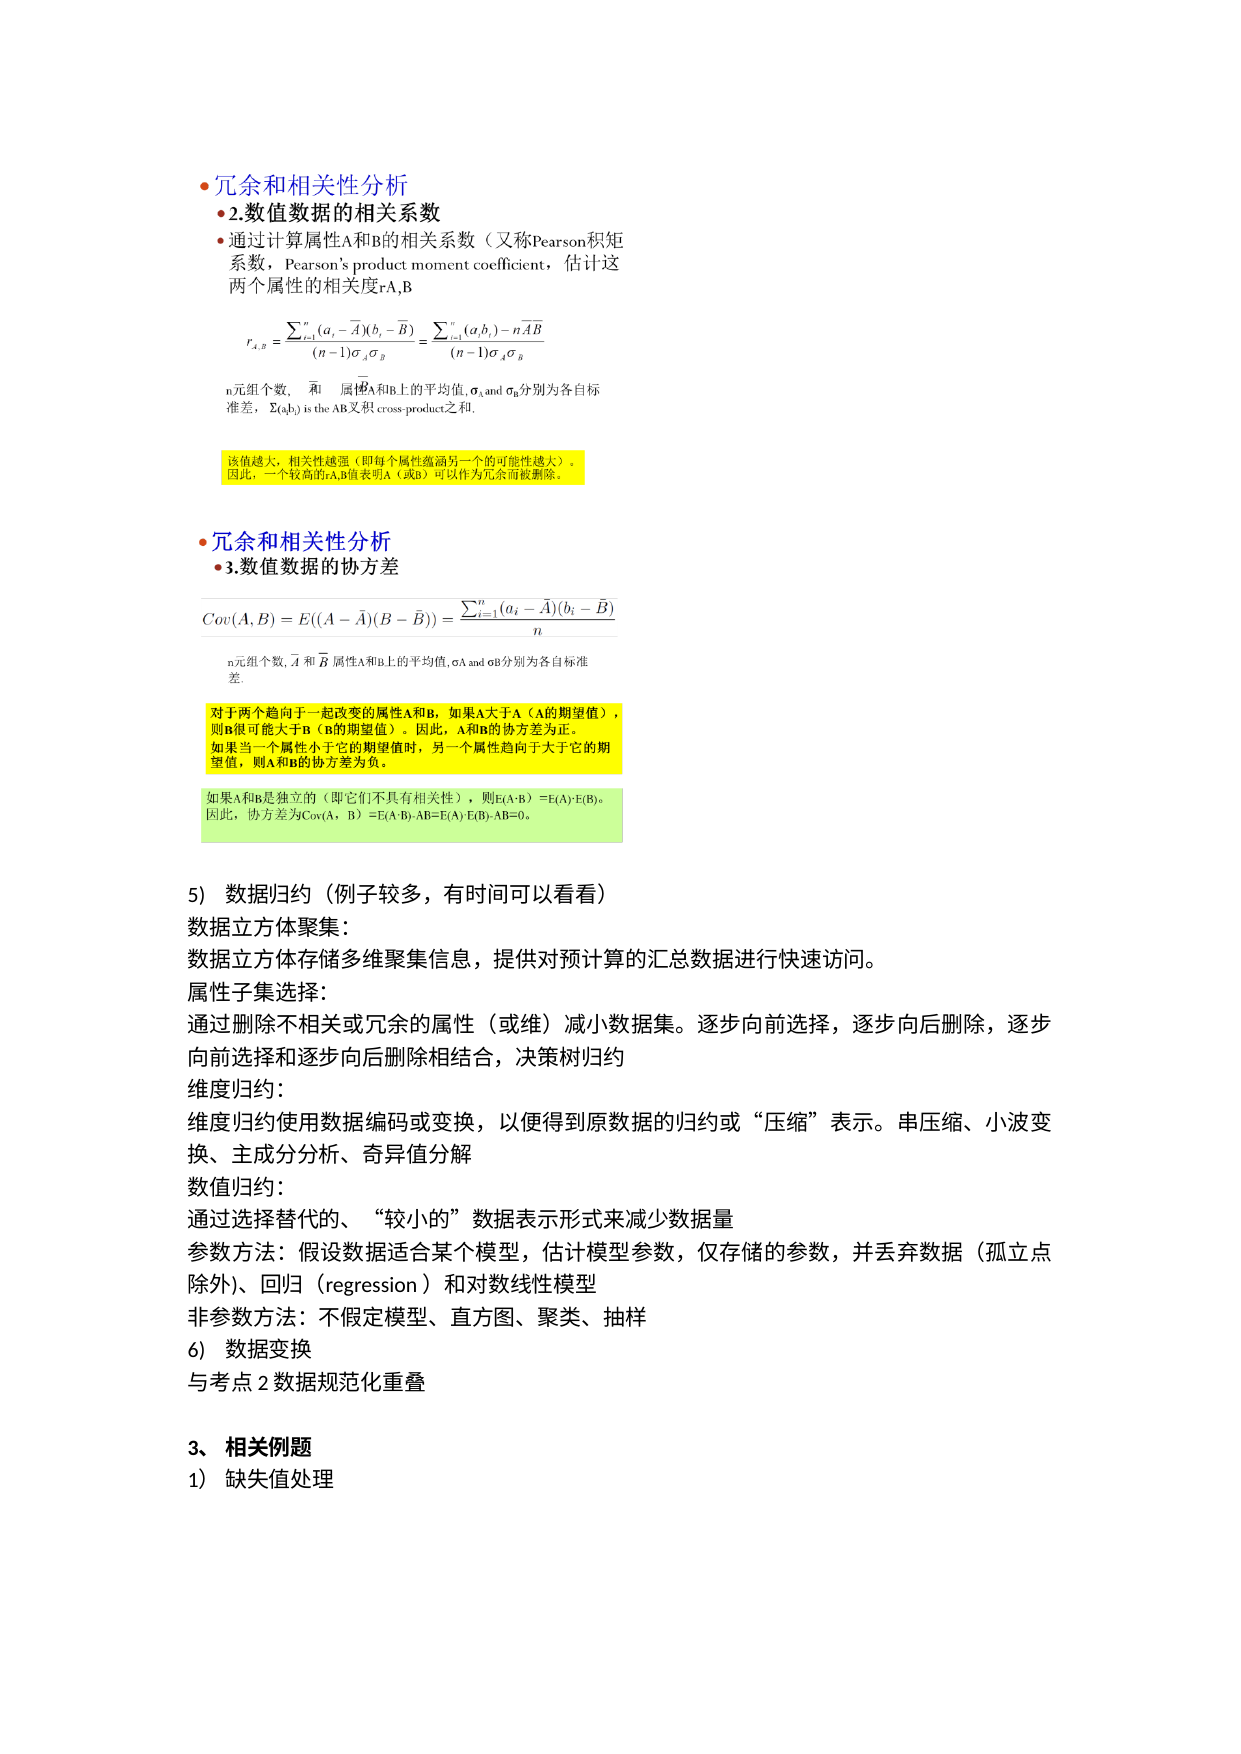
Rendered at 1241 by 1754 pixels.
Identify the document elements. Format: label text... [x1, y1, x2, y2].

list 数据归约（例子较多，有时间可以看看） [187, 877, 1053, 909]
list 数据变换 [187, 1332, 1053, 1364]
list 相关例题 [187, 1429, 1053, 1462]
picture [187, 519, 635, 845]
text 通过选择替代的、“较小的”数据表示形式来减少数据量 [187, 1202, 1053, 1234]
text 数据立方体聚集： [187, 909, 1053, 942]
text 数据立方体存储多维聚集信息，提供对预计算的汇总数据进行快速访问。 [187, 942, 1053, 974]
text 属性子集选择： [187, 974, 1053, 1007]
text 通过删除不相关或冗余的属性（或维）减小数据集。逐步向前选择，逐步向后删除，逐步向前选择和逐步向后删除相结合，决策树归约 [187, 1007, 1053, 1072]
text 非参数方法：不假定模型、直方图、聚类、抽样 [187, 1299, 1053, 1332]
text 参数方法：假设数据适合某个模型，估计模型参数，仅存储的参数，并丢弃数据（孤立点除外)、回归（regression ）和对数线性模型 [187, 1234, 1053, 1299]
text 维度归约： [187, 1072, 1053, 1104]
list 缺失值处理 [187, 1462, 1053, 1494]
picture [187, 162, 634, 490]
text 与考点2数据规范化重叠 [187, 1364, 1053, 1397]
text 数值归约： [187, 1169, 1053, 1202]
text 维度归约使用数据编码或变换，以便得到原数据的归约或“压缩”表示。串压缩、小波变换、主成分分析、奇异值分解 [187, 1104, 1053, 1169]
